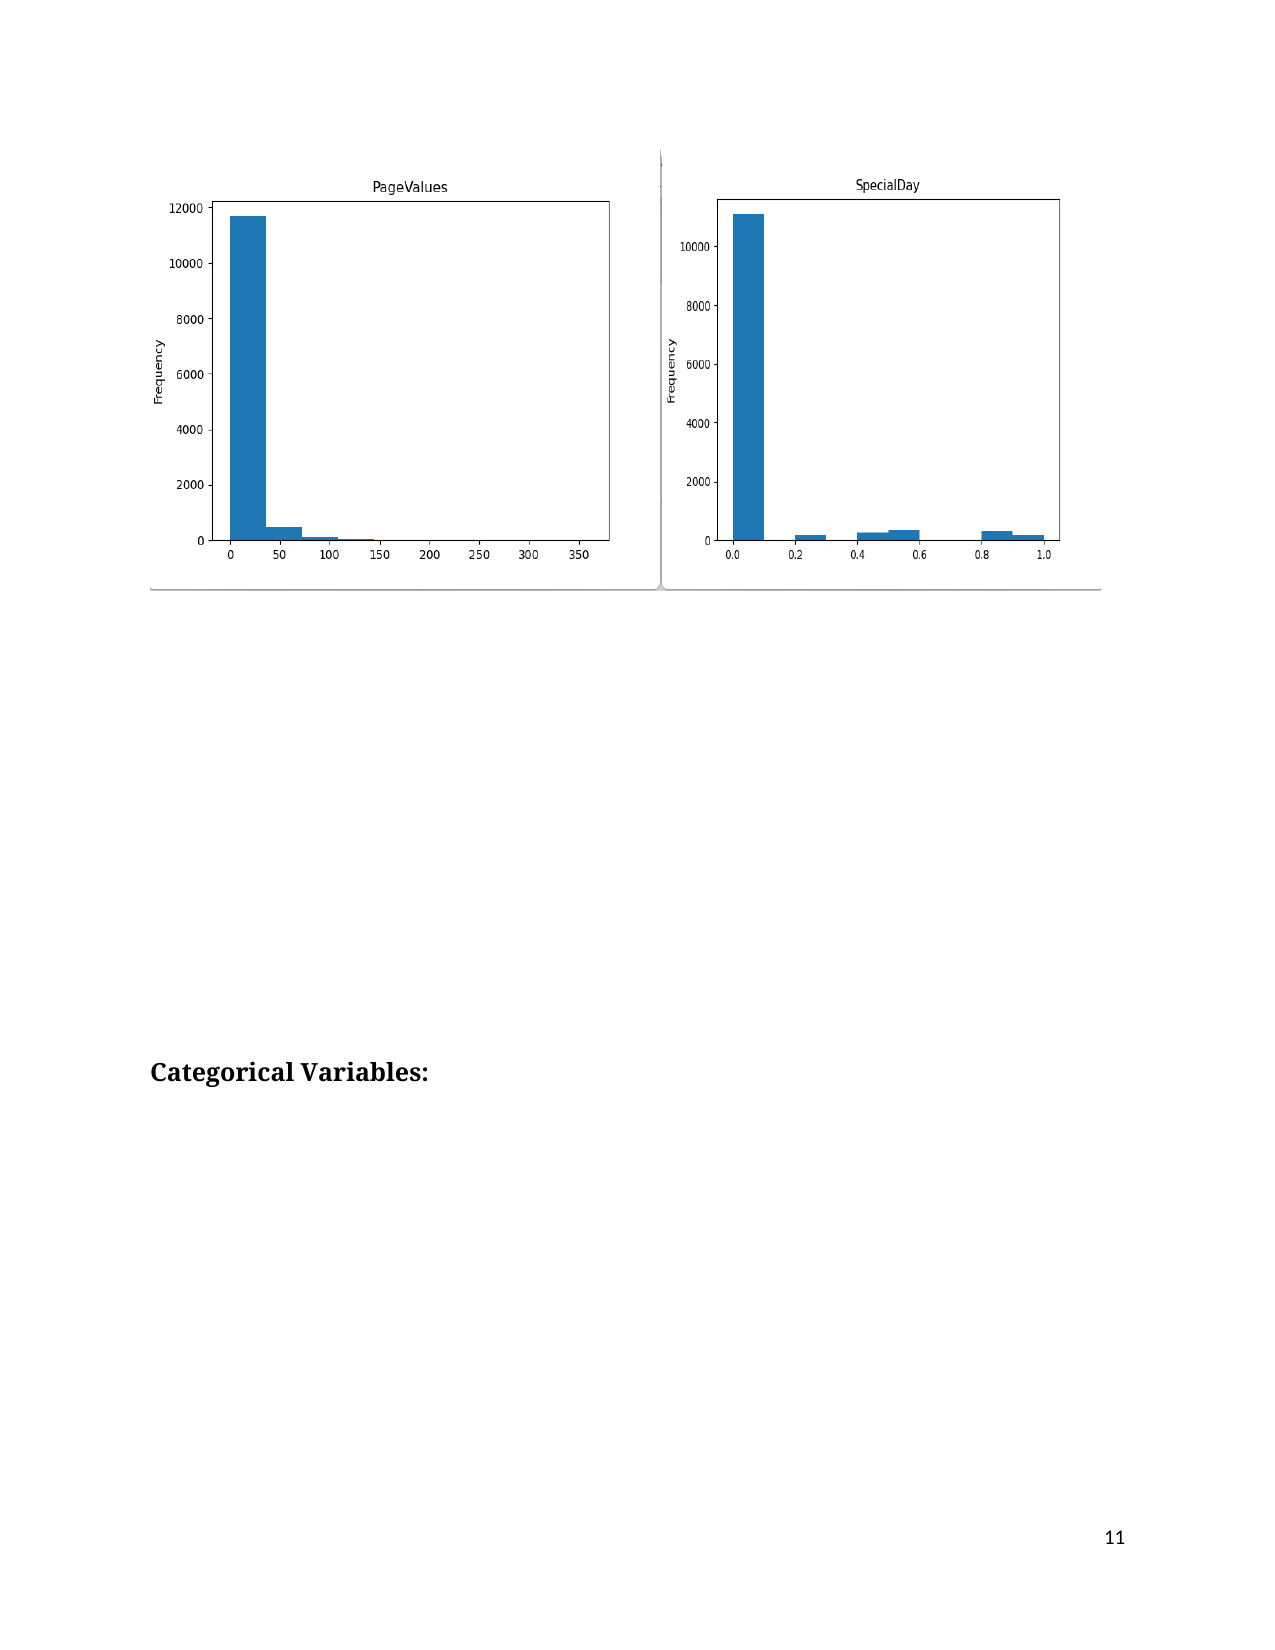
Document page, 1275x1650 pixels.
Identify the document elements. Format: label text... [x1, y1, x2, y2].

text Categorical Variables: [150, 1055, 1125, 1089]
picture [150, 150, 1102, 591]
